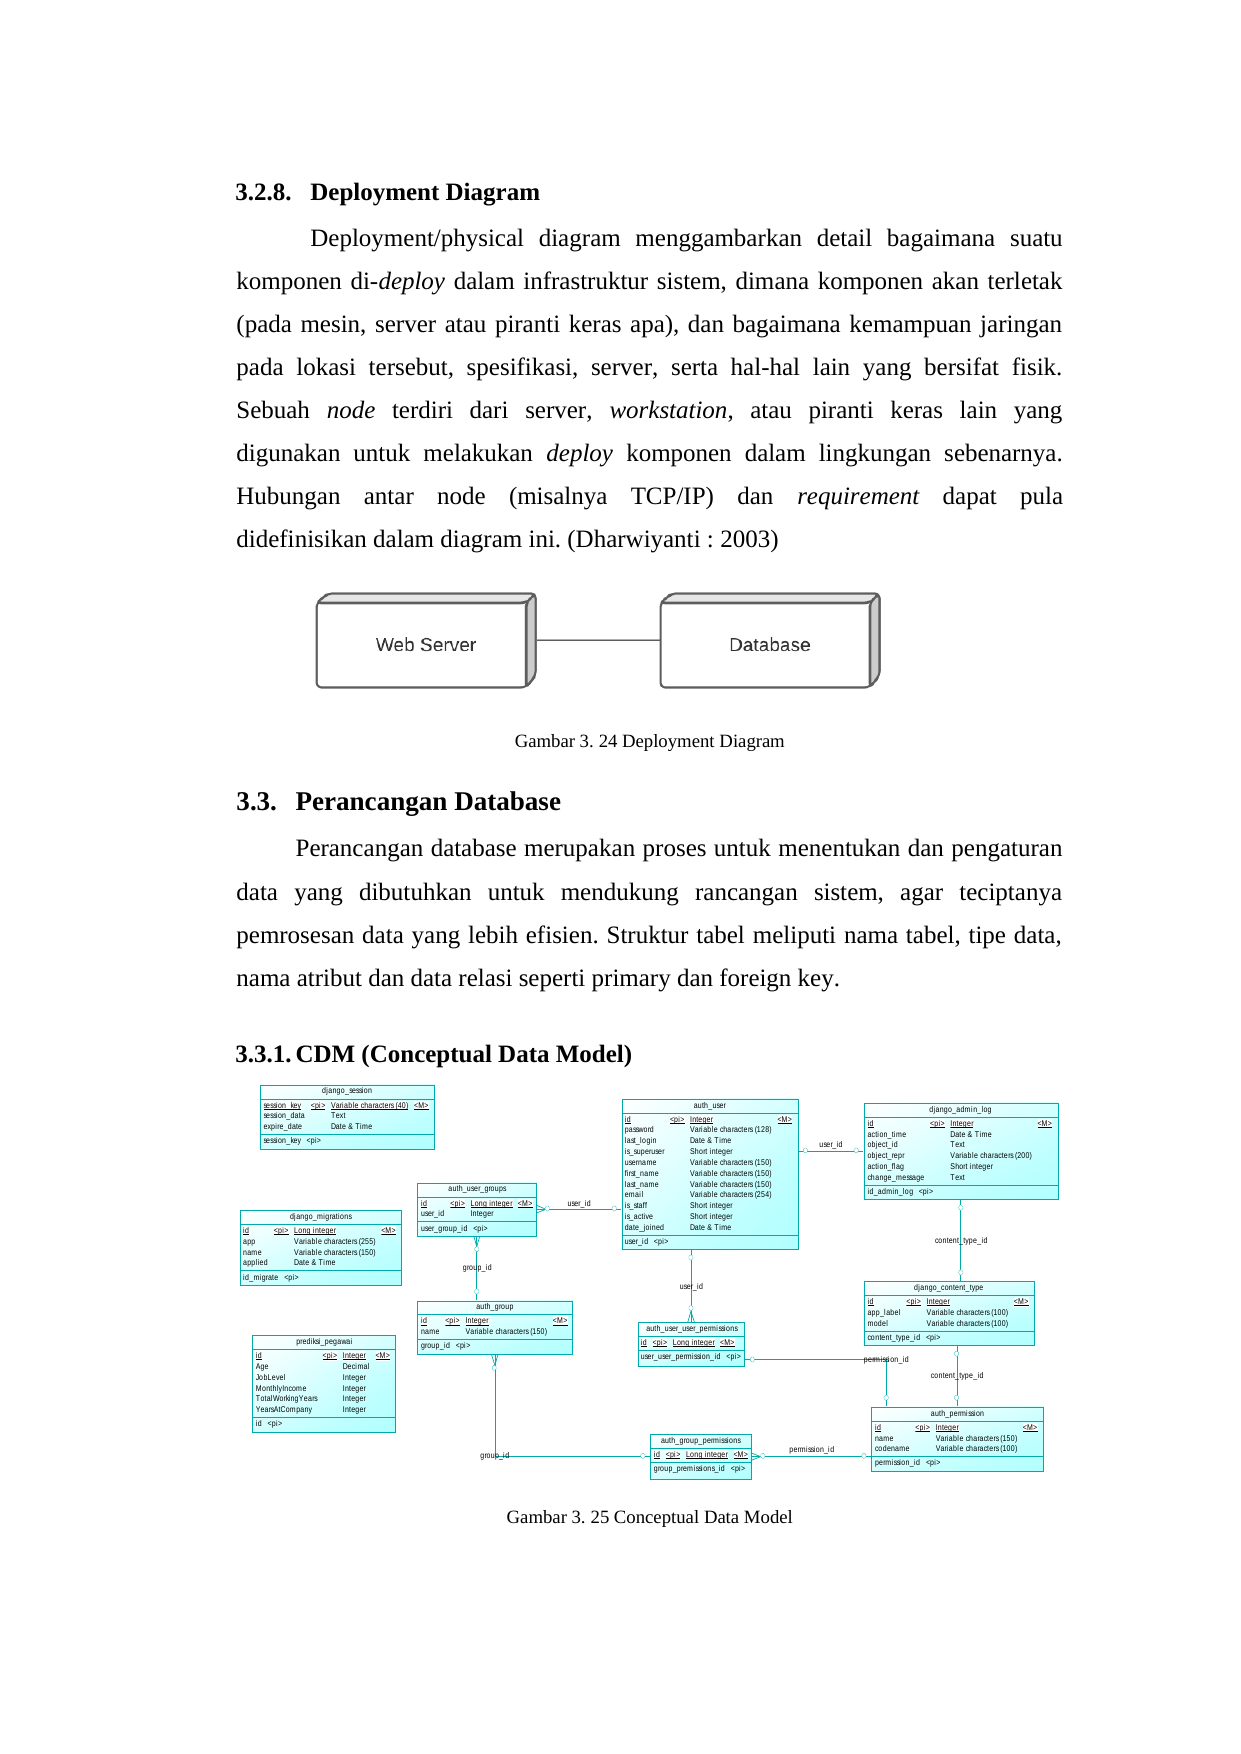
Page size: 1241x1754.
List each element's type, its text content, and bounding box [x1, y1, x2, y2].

text Gambar 3. 24 Deployment Diagram [236, 730, 1063, 752]
text Deployment/physical diagram menggambarkan detail bagaimana suatu komponen di-deploy dalam infrastruktur sistem, dimana komponen akan terletak (pada mesin, server atau piranti keras apa), dan bagaimana kemampuan jaringan pada lokasi tersebut, spesifikasi, server, serta hal-hal lain yang bersifat fisik. Sebuah node terdiri dari server, workstation, atau piranti keras lain yang digunakan untuk melakukan deploy komponen dalam lingkungan sebenarnya. Hubungan antar node (misalnya TCP/IP) dan requirement dapat pula didefinisikan dalam diagram ini. (Dharwiyanti : 2003) [236, 223, 1063, 553]
text Gambar 3. 25 Conceptual Data Model [236, 1506, 1063, 1527]
subtitle CDM (Conceptual Data Model) [235, 1039, 1063, 1068]
text Perancangan database merupakan proses untuk menentukan dan pengaturan data yang dibutuhkan untuk mendukung rancangan sistem, agar teciptanya pemrosesan data yang lebih efisien. Struktur tabel meliputi nama tabel, tipe data, nama atribut dan data relasi seperti primary dan foreign key. [236, 833, 1063, 992]
picture [310, 588, 883, 696]
subtitle Deployment Diagram [235, 177, 1063, 206]
subtitle Perancangan Database [236, 785, 1063, 816]
